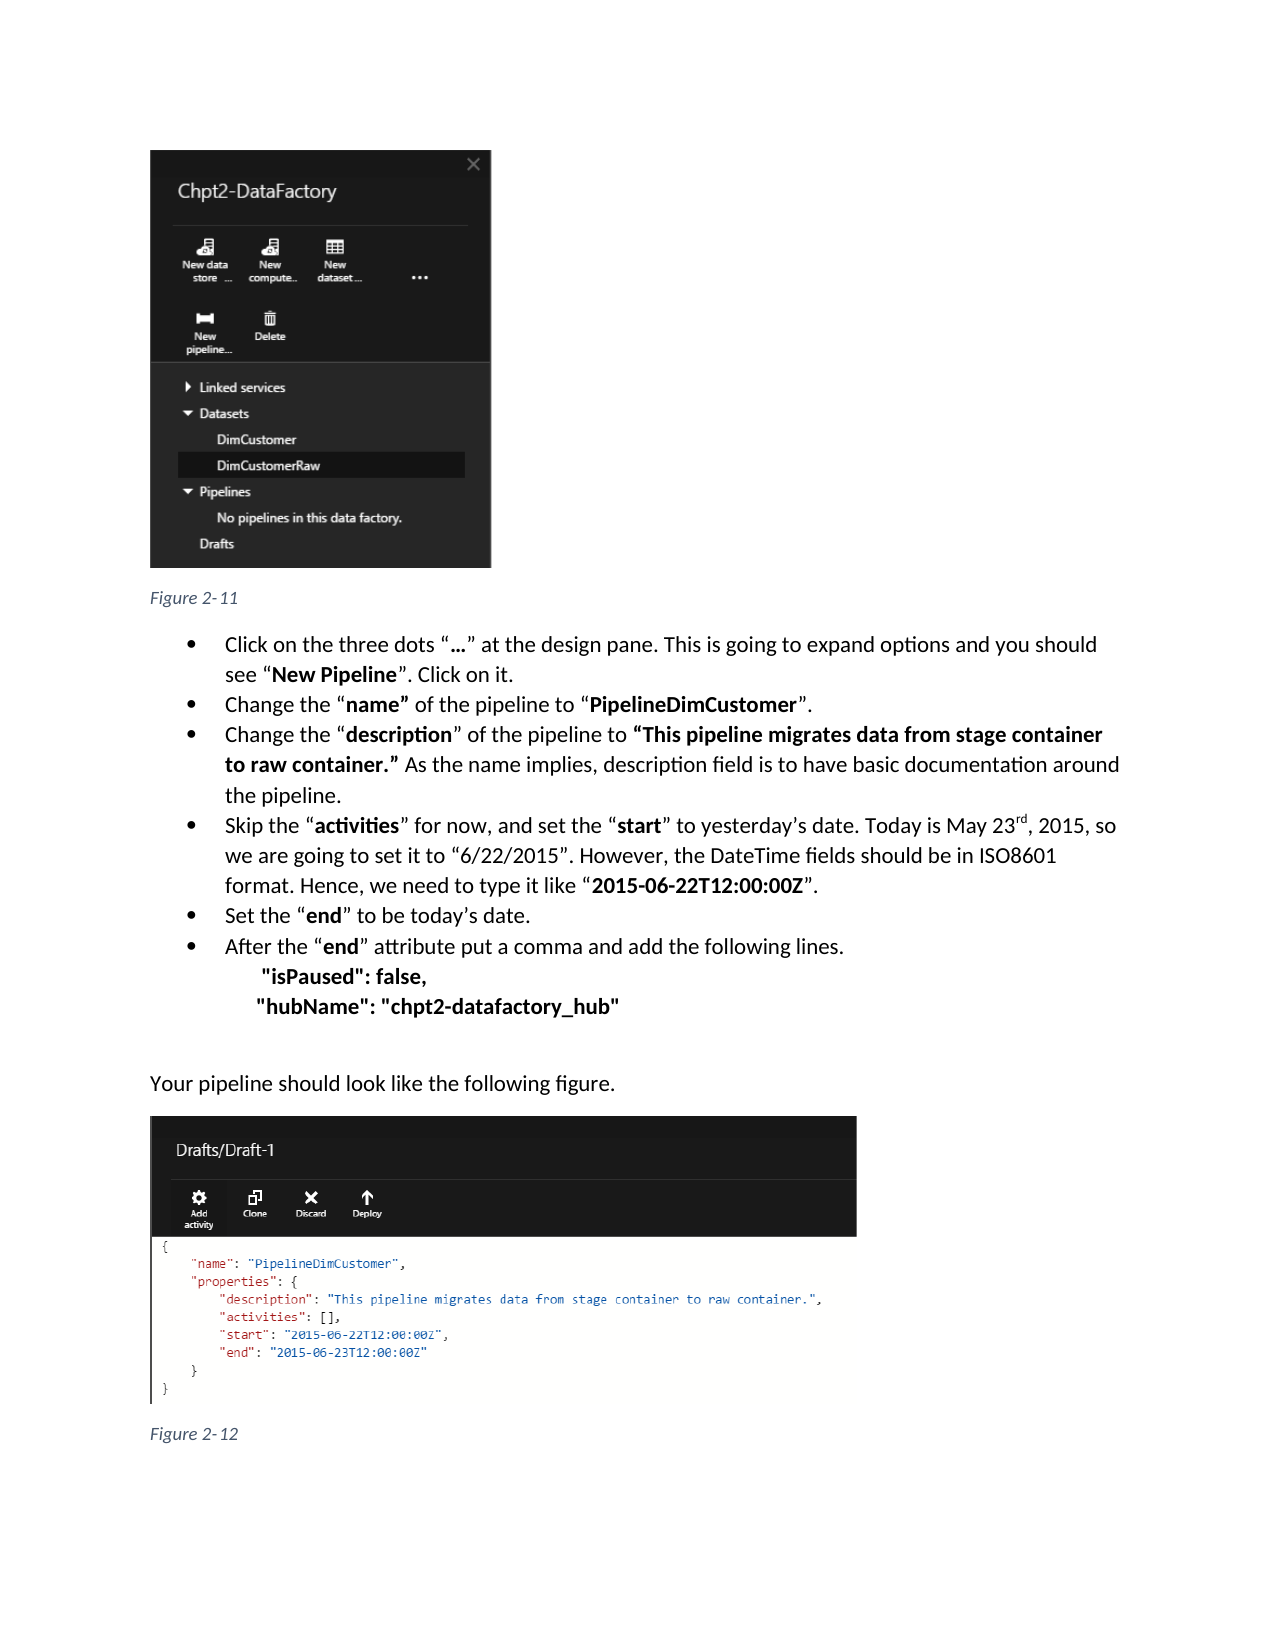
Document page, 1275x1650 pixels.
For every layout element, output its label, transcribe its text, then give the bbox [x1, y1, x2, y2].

picture [150, 1116, 857, 1404]
list Change the “name” of the pipeline to “PipelineDimCustomer”. [187, 690, 1125, 718]
text Your pipeline should look like the following figure. [150, 1069, 1125, 1097]
list "isPaused": false, [225, 962, 1125, 990]
list Skip the “activities” for now, and set the “start” to yesterday’s date. Today is May 23rd, 2015, so we are going to set it to “6/22/2015”. However, the DateTime fields should be in ISO8601 format. Hence, we need to type it like “2015-06-22T12:00:00Z”. [187, 811, 1125, 899]
text Figure 2-11 [150, 586, 1125, 609]
list Click on the three dots “…” at the design pane. This is going to expand options and you should see “New Pipeline”. Click on it. [187, 630, 1125, 688]
list Set the “end” to be today’s date. [187, 902, 1125, 930]
list Change the “description” of the pipeline to “This pipeline migrates data from stage container to raw container.” As the name implies, description field is to have basic documentation around the pipeline. [187, 720, 1125, 809]
picture [150, 150, 492, 568]
text Figure 2-12 [150, 1423, 1125, 1446]
list After the “end” attribute put a comma and add the following lines. [187, 932, 1125, 960]
list "hubName": "chpt2-datafactory_hub" [225, 992, 1125, 1020]
